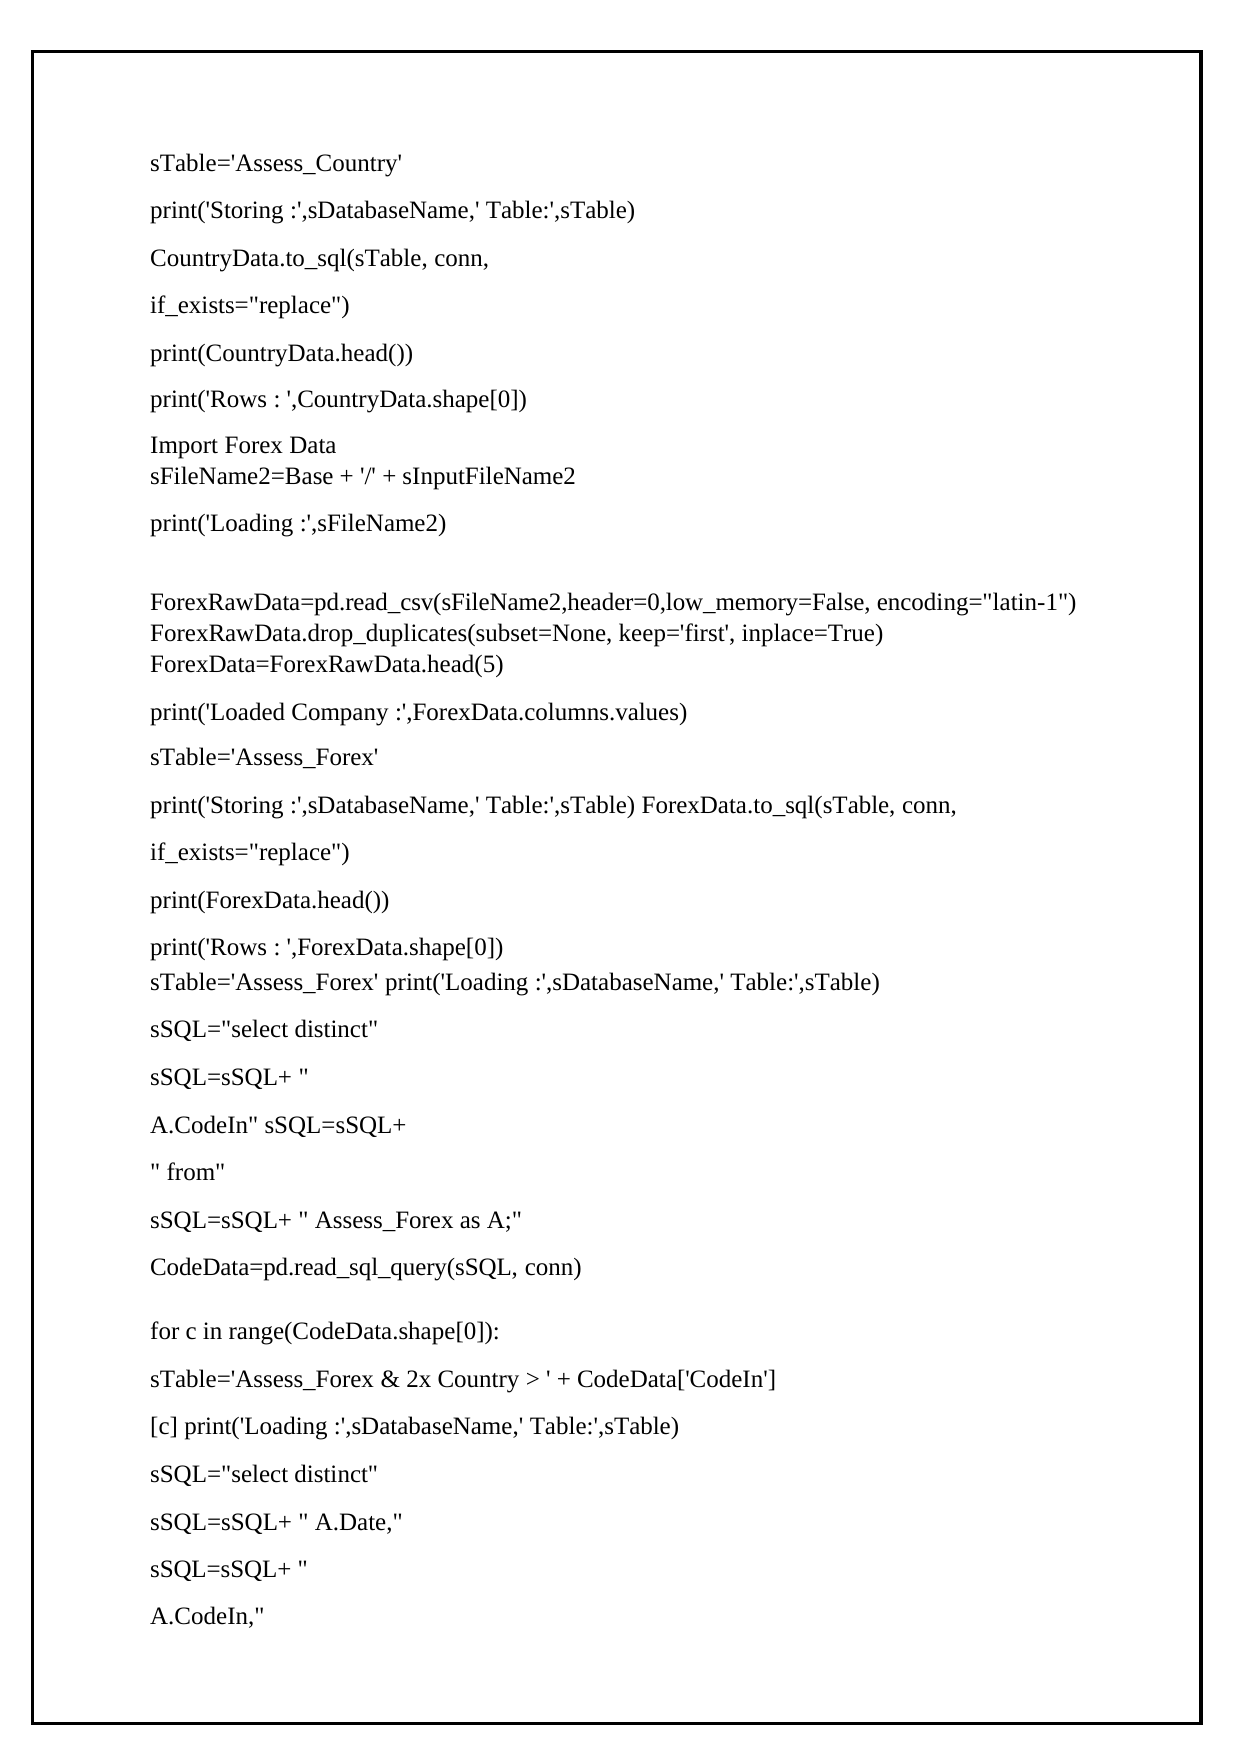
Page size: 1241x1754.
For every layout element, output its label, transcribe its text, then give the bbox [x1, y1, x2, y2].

text print('Rows : ',CountryData.shape[0]) [150, 385, 1199, 414]
text print('Storing :',sDatabaseName,' Table:',sTable) ForexData.to_sql(sTable, conn, if_exists="replace") [150, 790, 1065, 866]
text for c in range(CodeData.shape[0]): [150, 1316, 502, 1345]
text print('Loading :',sFileName2) [150, 508, 1199, 537]
text print('Rows : ',ForexData.shape[0]) [150, 932, 1199, 961]
text sFileName2=Base + '/' + sInputFileName2 [150, 461, 624, 489]
text sTable='Assess_Forex' print('Loading :',sDatabaseName,' Table:',sTable) sSQL="select distinct" [150, 967, 965, 1043]
text print('Loaded Company :',ForexData.columns.values) [150, 697, 1199, 726]
text print(ForexData.head()) [150, 885, 624, 913]
text sTable='Assess_Country' [150, 148, 1199, 177]
text Import Forex Data [150, 430, 952, 458]
text sSQL="select distinct" sSQL=sSQL+ " A.Date," sSQL=sSQL+ " A.CodeIn," [150, 1459, 427, 1630]
text print('Storing :',sDatabaseName,' Table:',sTable) CountryData.to_sql(sTable, conn, if_exists="replace") [150, 196, 635, 319]
text print(CountryData.head()) [150, 338, 624, 366]
text ForexRawData=pd.read_csv(sFileName2,header=0,low_memory=False, encoding="latin-1") ForexRawData.drop_duplicates(subset=None, keep='first', inplace=True) ForexData=ForexRawData.head(5) [150, 587, 1199, 678]
text sSQL=sSQL+ " Assess_Forex as A;" CodeData=pd.read_sql_query(sSQL, conn) [150, 1205, 583, 1281]
text sTable='Assess_Forex' [150, 742, 1199, 771]
text sSQL=sSQL+ " A.CodeIn" sSQL=sSQL+ " from" [150, 1062, 423, 1186]
text sTable='Assess_Forex & 2x Country > ' + CodeData['CodeIn'][c] print('Loading :',sDatabaseName,' Table:',sTable) [150, 1364, 804, 1440]
